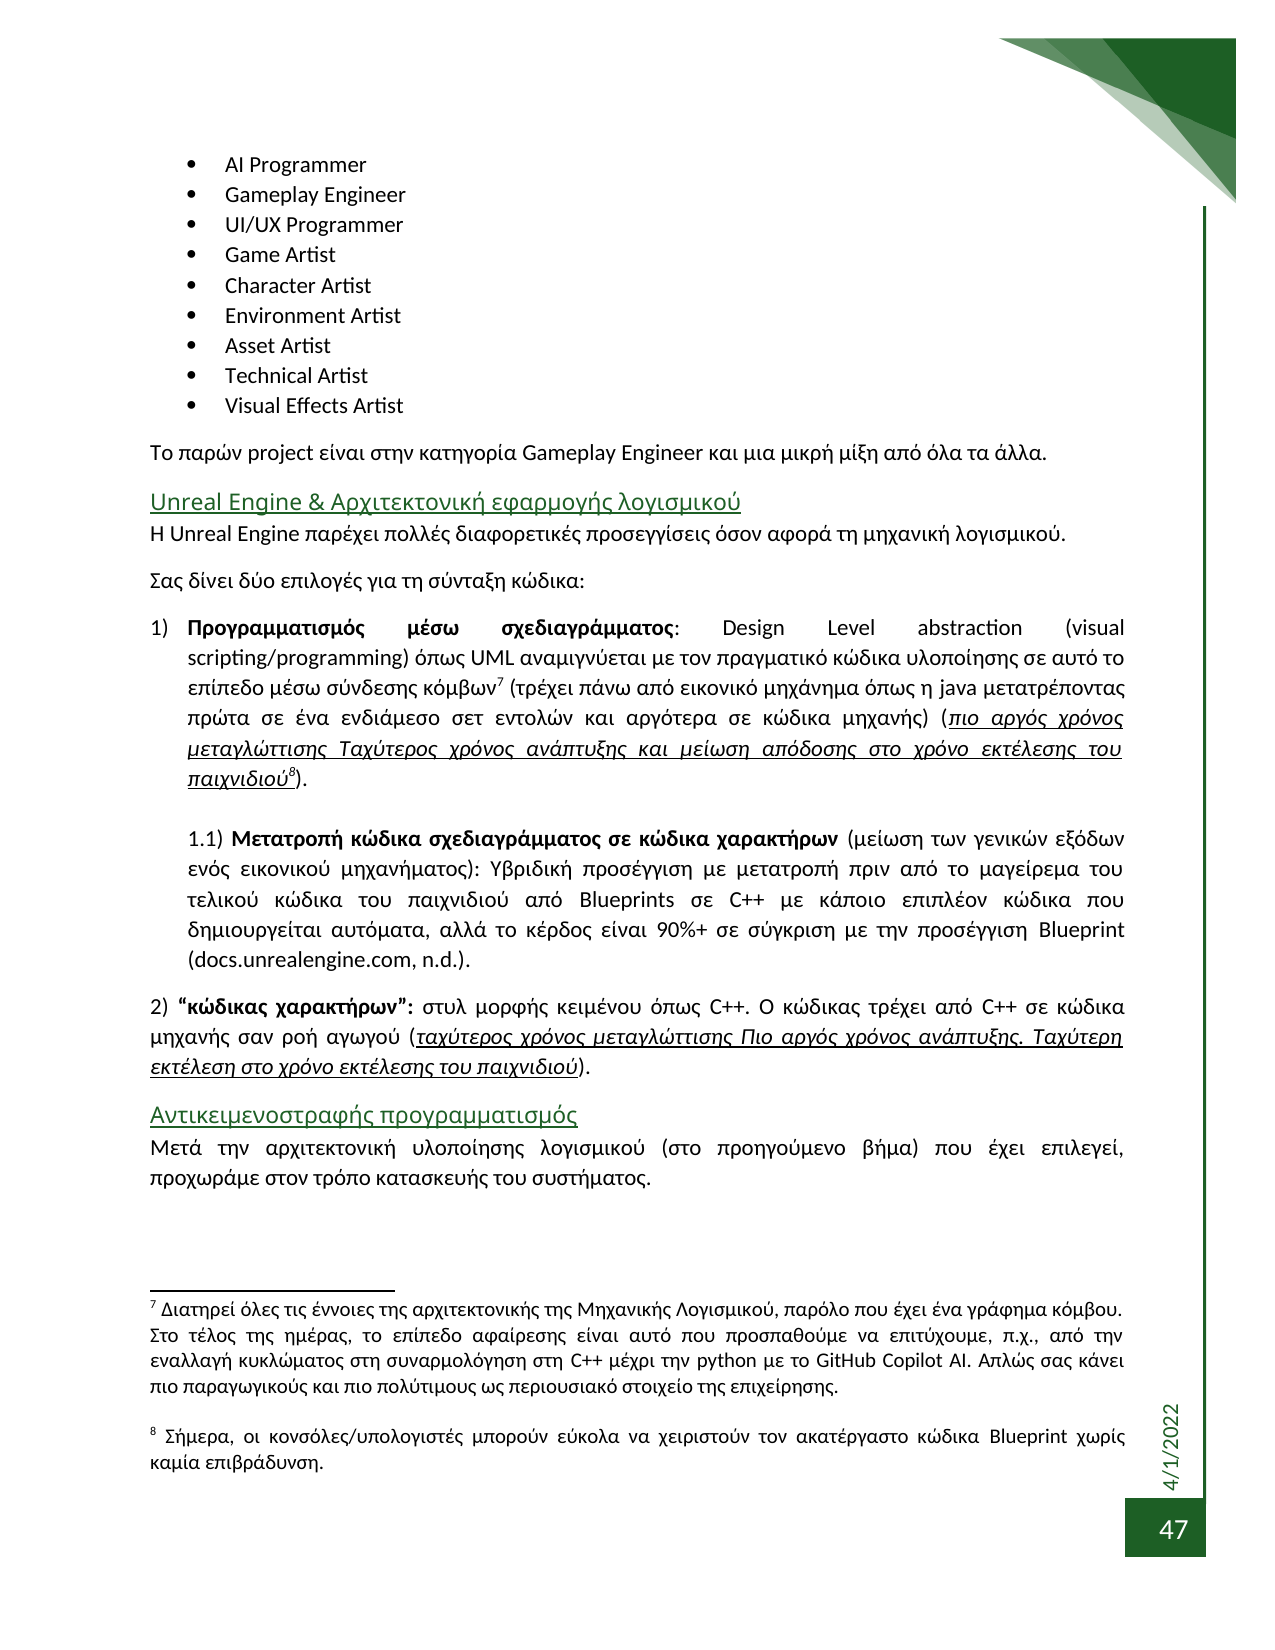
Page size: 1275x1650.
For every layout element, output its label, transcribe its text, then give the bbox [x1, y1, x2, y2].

text 2) “κώδικας χαρακτήρων”: στυλ μορφής κειμένου όπως C++. Ο κώδικας τρέχει από C++ σε κώδικα μηχανής σαν ροή αγωγού (ταχύτερος χρόνος μεταγλώττισης Πιο αργός χρόνος ανάπτυξης. Ταχύτερη εκτέλεση στο χρόνο εκτέλεσης του παιχνιδιού). [150, 992, 1125, 1081]
list UI/UX Programmer [187, 210, 1125, 238]
list Technical Artist [187, 361, 1125, 389]
subtitle Unreal Engine & Αρχιτεκτονική εφαρμογής λογισμικού [150, 485, 1125, 517]
text Μετά την αρχιτεκτονική υλοποίησης λογισμικού (στο προηγούμενο βήμα) που έχει επιλεγεί, προχωράμε στον τρόπο κατασκευής του συστήματος. [150, 1133, 1125, 1191]
list Asset Artist [187, 331, 1125, 359]
list Character Artist [187, 271, 1125, 299]
list Game Artist [187, 241, 1125, 269]
picture [997, 38, 1236, 204]
list Visual Effects Artist [187, 392, 1125, 420]
list Environment Artist [187, 301, 1125, 329]
text Το παρών project είναι στην κατηγορία Gameplay Engineer και μια μικρή μίξη από όλα τα άλλα. [150, 438, 1125, 467]
subtitle Αντικειμενοστραφής προγραμματισμός [150, 1099, 1125, 1131]
text Η Unreal Engine παρέχει πολλές διαφορετικές προσεγγίσεις όσον αφορά τη μηχανική λογισμικού. [150, 519, 1125, 547]
list AI Programmer [187, 150, 1125, 178]
list Gameplay Engineer [187, 180, 1125, 208]
list Προγραμματισμός μέσω σχεδιαγράμματος: Design Level abstraction (visual scripting/programming) όπως UML αναμιγνύεται με τον πραγματικό κώδικα υλοποίησης σε αυτό το επίπεδο μέσω σύνδεσης κόμβων (τρέχει πάνω από εικονικό μηχάνημα όπως η java μετατρέποντας πρώτα σε ένα ενδιάμεσο σετ εντολών και αργότερα σε κώδικα μηχανής) (πιο αργός χρόνος μεταγλώττισης Ταχύτερος χρόνος ανάπτυξης και μείωση απόδοσης στο χρόνο εκτέλεσης του παιχνιδιού). [150, 613, 1125, 792]
text Σας δίνει δύο επιλογές για τη σύνταξη κώδικα: [150, 566, 1125, 594]
list 1.1) Μετατροπή κώδικα σχεδιαγράμματος σε κώδικα χαρακτήρων (μείωση των γενικών εξόδων ενός εικονικού μηχανήματος): Υβριδική προσέγγιση με μετατροπή πριν από το μαγείρεμα του τελικού κώδικα του παιχνιδιού από Blueprints σε C++ με κάποιο επιπλέον κώδικα που δημιουργείται αυτόματα, αλλά το κέρδος είναι 90%+ σε σύγκριση με την προσέγγιση Blueprint . [187, 824, 1125, 973]
